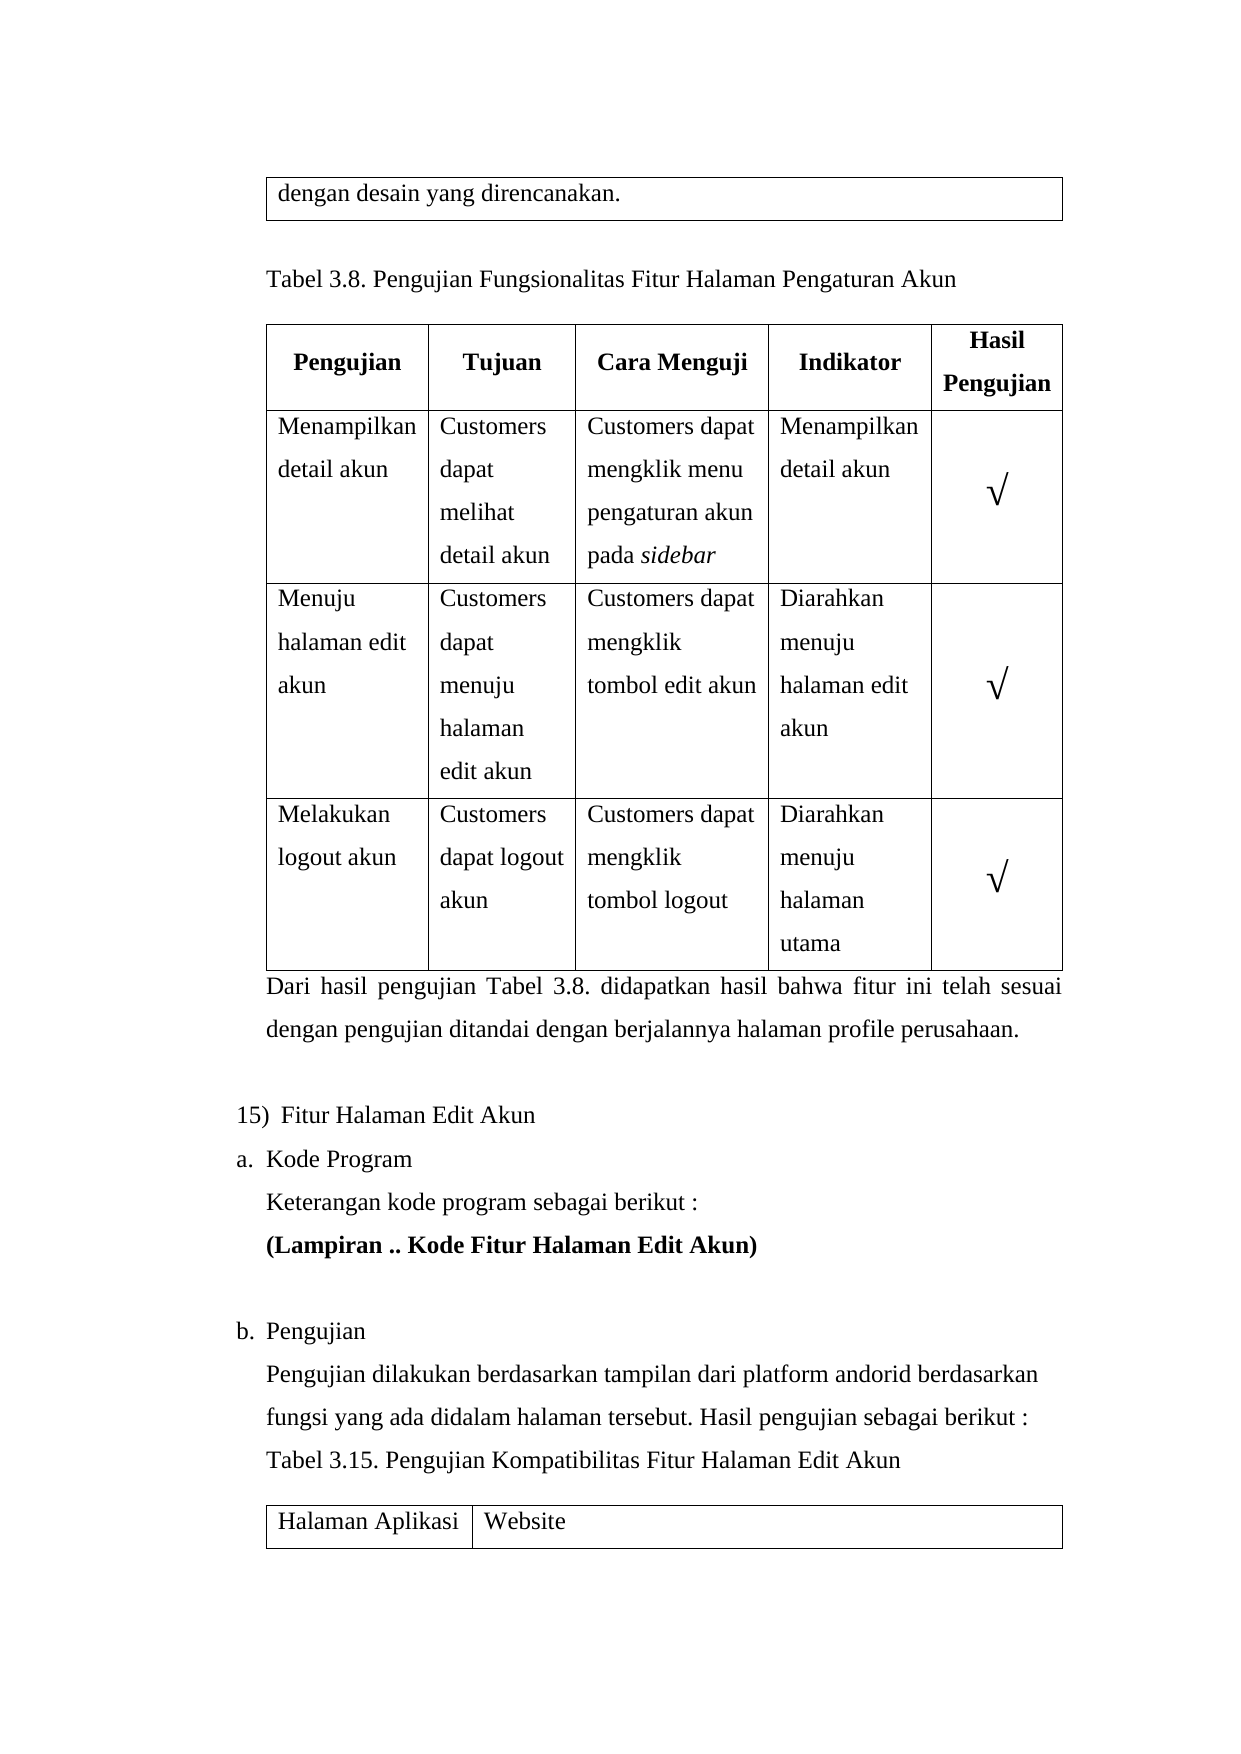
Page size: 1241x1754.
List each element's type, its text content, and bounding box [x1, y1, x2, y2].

list Tabel 3.8. Pengujian Fungsionalitas Fitur Halaman Pengaturan Akun [266, 221, 1063, 293]
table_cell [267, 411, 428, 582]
list Dari hasil pengujian Tabel 3.8. didapatkan hasil bahwa fitur ini telah sesuai dengan pengujian ditandai dengan berjalannya halaman profile perusahaan. [266, 971, 1063, 1043]
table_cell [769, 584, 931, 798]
list (Lampiran .. Kode Fitur Halaman Edit Akun) [266, 1230, 1063, 1259]
list Kode Program [236, 1144, 1063, 1172]
list Keterangan kode program sebagai berikut : [266, 1187, 1063, 1216]
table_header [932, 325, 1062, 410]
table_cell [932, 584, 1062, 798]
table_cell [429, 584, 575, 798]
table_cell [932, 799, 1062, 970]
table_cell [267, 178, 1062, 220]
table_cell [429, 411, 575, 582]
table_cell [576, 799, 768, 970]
list Fitur Halaman Edit Akun [236, 1101, 1063, 1129]
list Tabel 3.15. Pengujian Kompatibilitas Fitur Halaman Edit Akun [266, 1446, 1063, 1474]
list Pengujian dilakukan berdasarkan tampilan dari platform andorid berdasarkan fungsi yang ada didalam halaman tersebut. Hasil pengujian sebagai berikut : [266, 1359, 1063, 1431]
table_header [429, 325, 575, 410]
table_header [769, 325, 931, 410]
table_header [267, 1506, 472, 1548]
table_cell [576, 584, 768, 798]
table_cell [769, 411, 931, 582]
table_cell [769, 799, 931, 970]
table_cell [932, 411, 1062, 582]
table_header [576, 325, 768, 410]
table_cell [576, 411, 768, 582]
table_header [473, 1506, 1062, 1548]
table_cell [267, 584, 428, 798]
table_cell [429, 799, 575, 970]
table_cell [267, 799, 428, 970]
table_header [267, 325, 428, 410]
list Pengujian [236, 1316, 1063, 1345]
